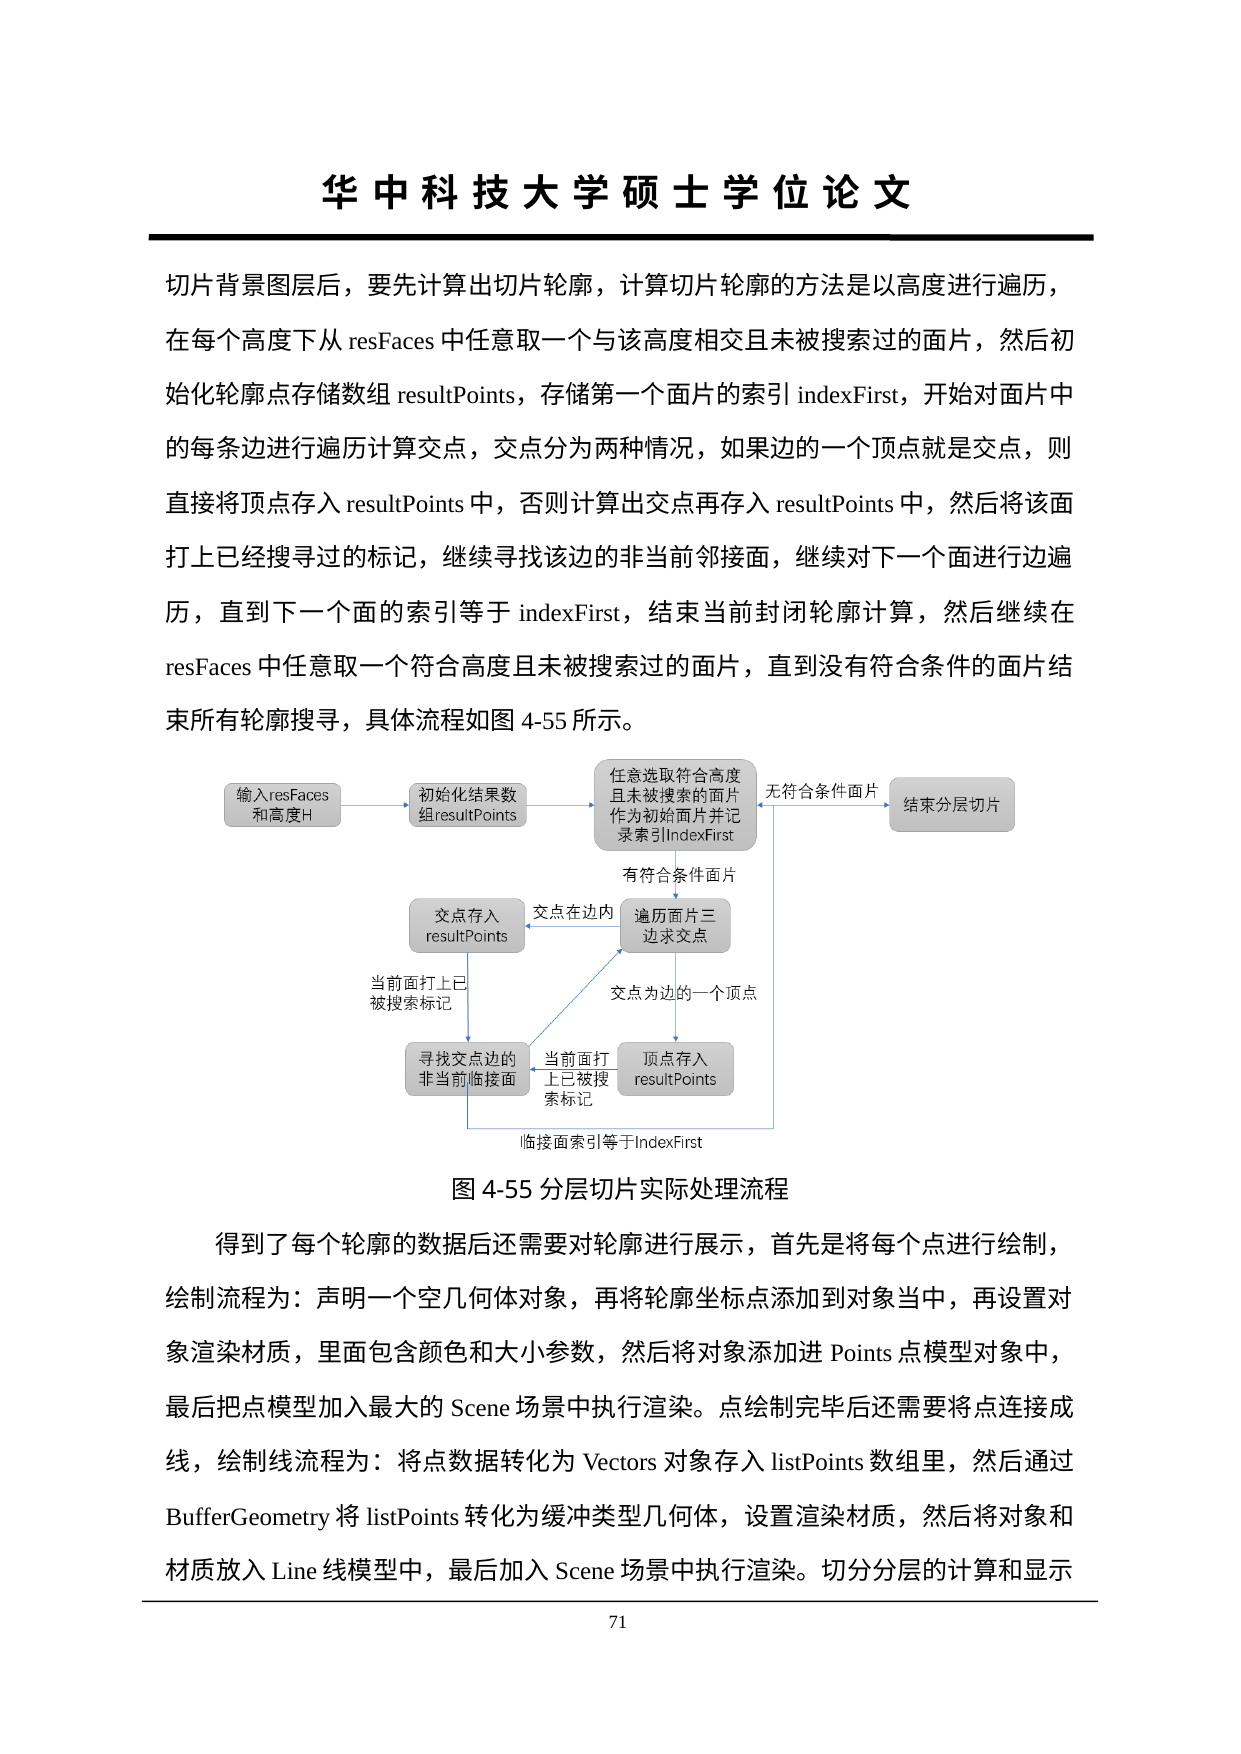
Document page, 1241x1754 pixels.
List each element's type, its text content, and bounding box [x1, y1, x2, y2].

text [165, 1224, 1075, 1587]
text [165, 266, 1075, 737]
picture [220, 755, 1020, 1156]
